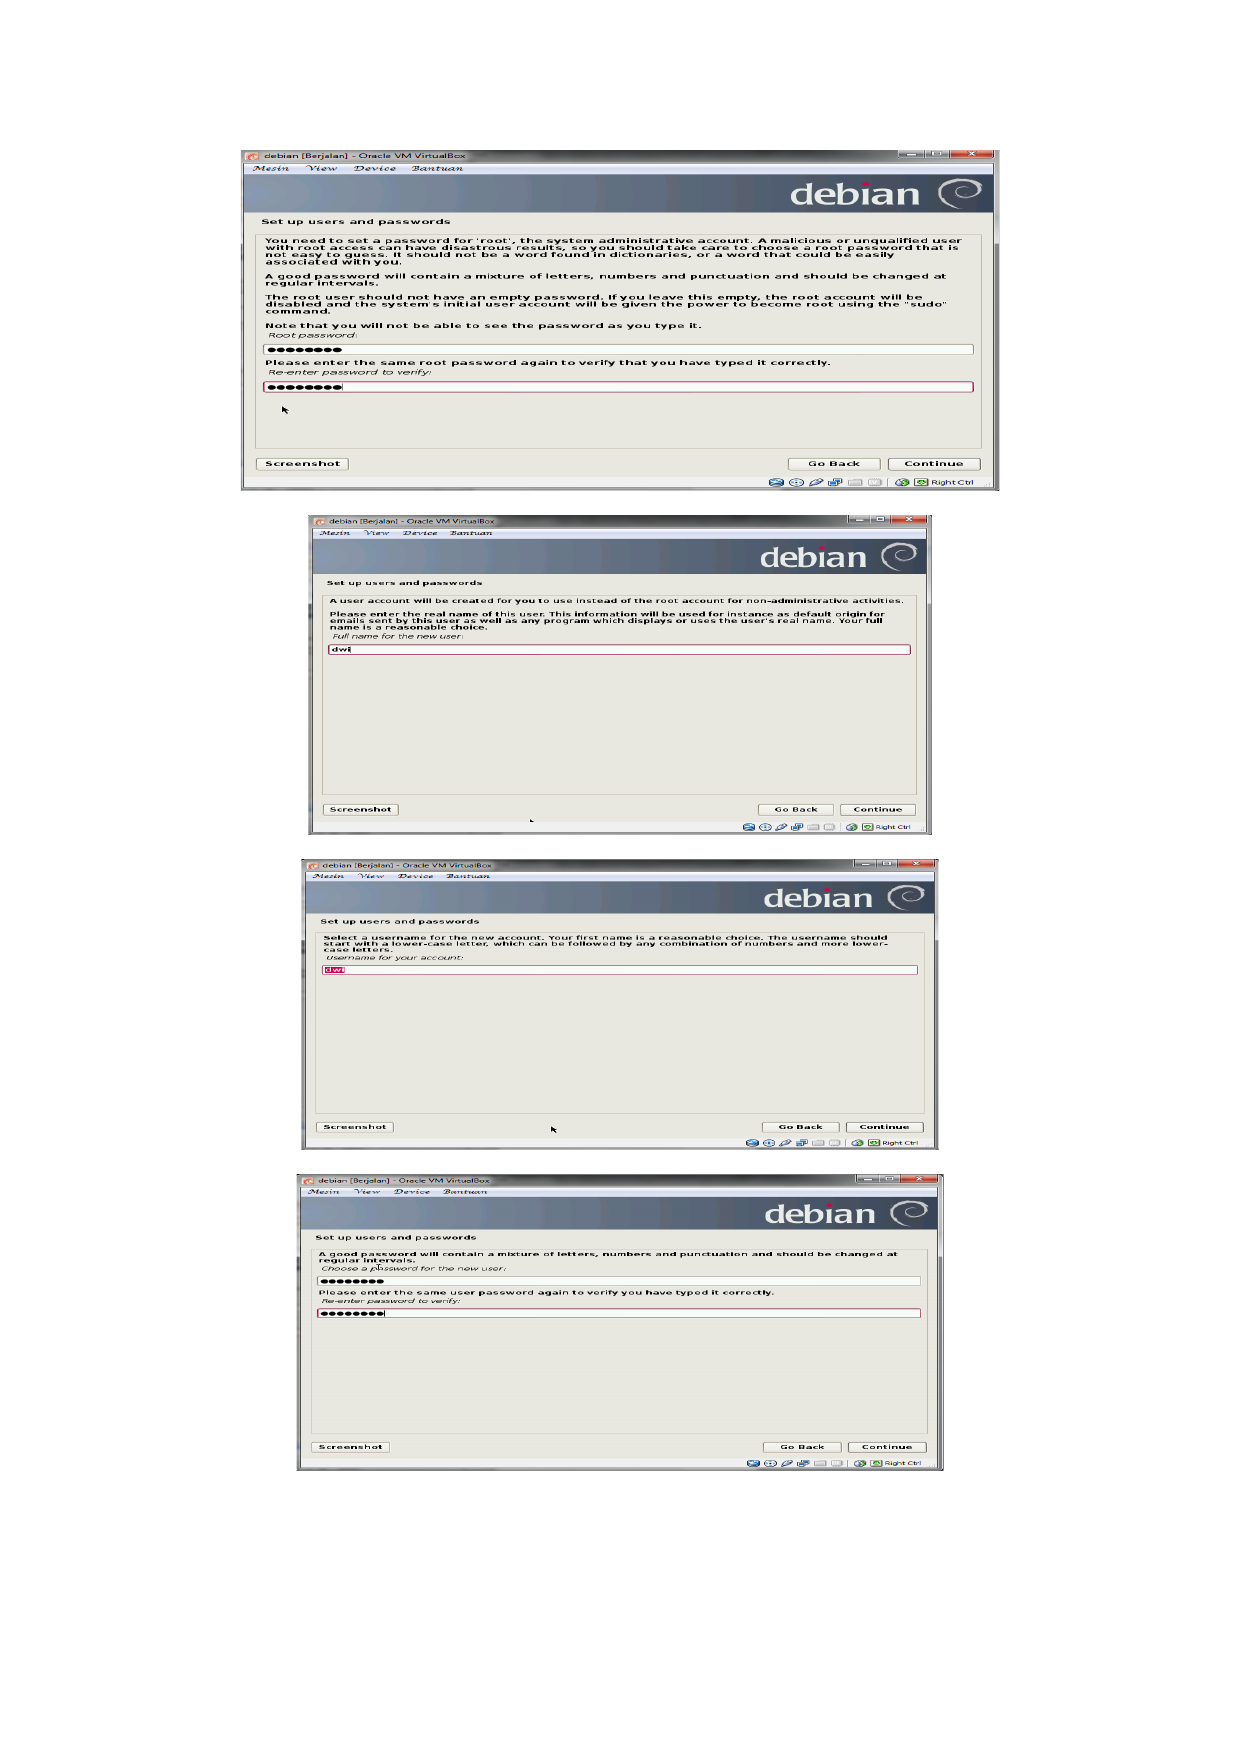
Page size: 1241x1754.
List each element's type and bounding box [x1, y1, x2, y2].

picture [296, 1174, 944, 1471]
picture [301, 859, 939, 1150]
picture [308, 515, 932, 835]
picture [240, 150, 1000, 491]
